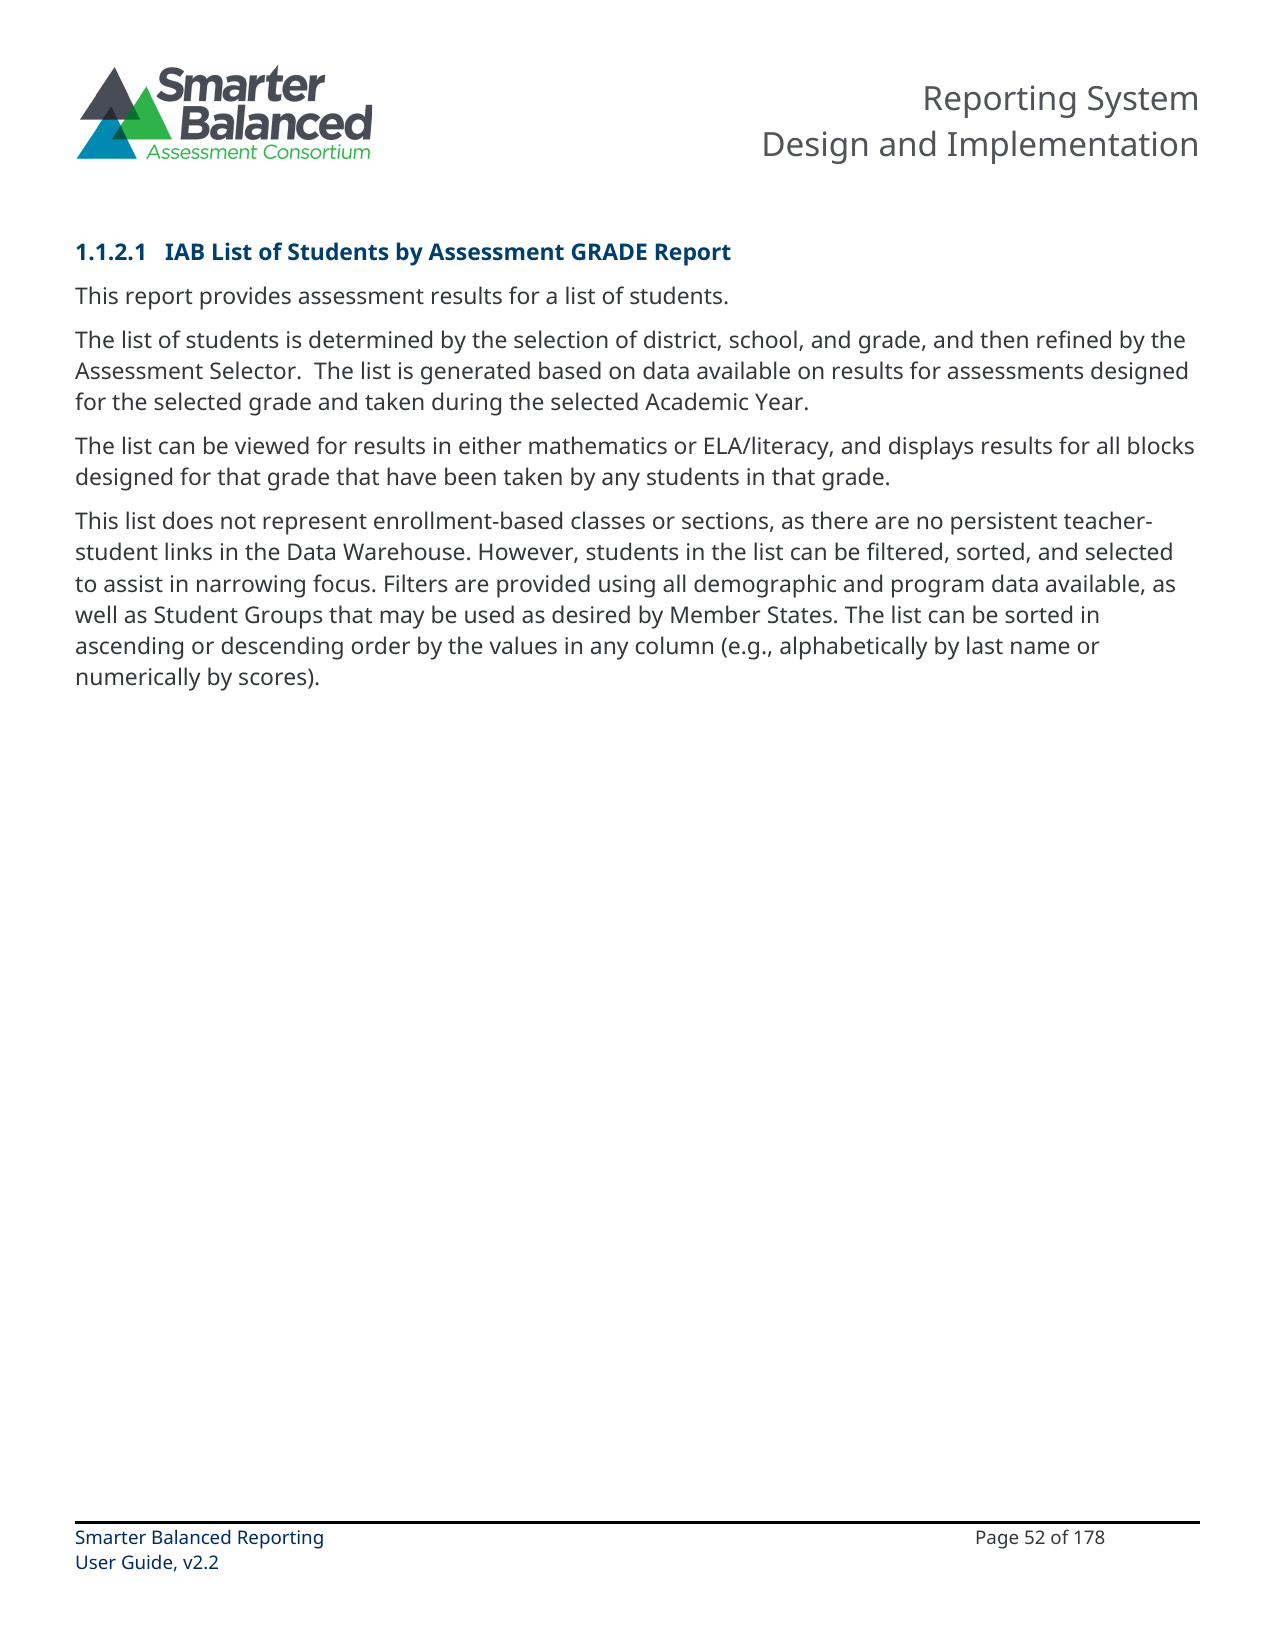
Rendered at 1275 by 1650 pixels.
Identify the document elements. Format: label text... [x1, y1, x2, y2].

text This list does not represent enrollment-based classes or sections, as there are no persistent teacher-student links in the Data Warehouse. However, students in the list can be filtered, sorted, and selected to assist in narrowing focus. Filters are provided using all demographic and program data available, as well as Student Groups that may be used as desired by Member States. The list can be sorted in ascending or descending order by the values in any column (e.g., alphabetically by last name or numerically by scores). [75, 505, 1200, 692]
subtitle IAB List of Students by Assessment GRADE Report [75, 236, 1200, 267]
picture [76, 64, 373, 159]
text The list can be viewed for results in either mathematics or ELA/literacy, and displays results for all blocks designed for that grade that have been taken by any students in that grade. [75, 430, 1200, 492]
text This report provides assessment results for a list of students. [75, 280, 1200, 311]
text The list of students is determined by the selection of district, school, and grade, and then refined by the Assessment Selector. The list is generated based on data available on results for assessments designed for the selected grade and taken during the selected Academic Year. [75, 324, 1200, 417]
